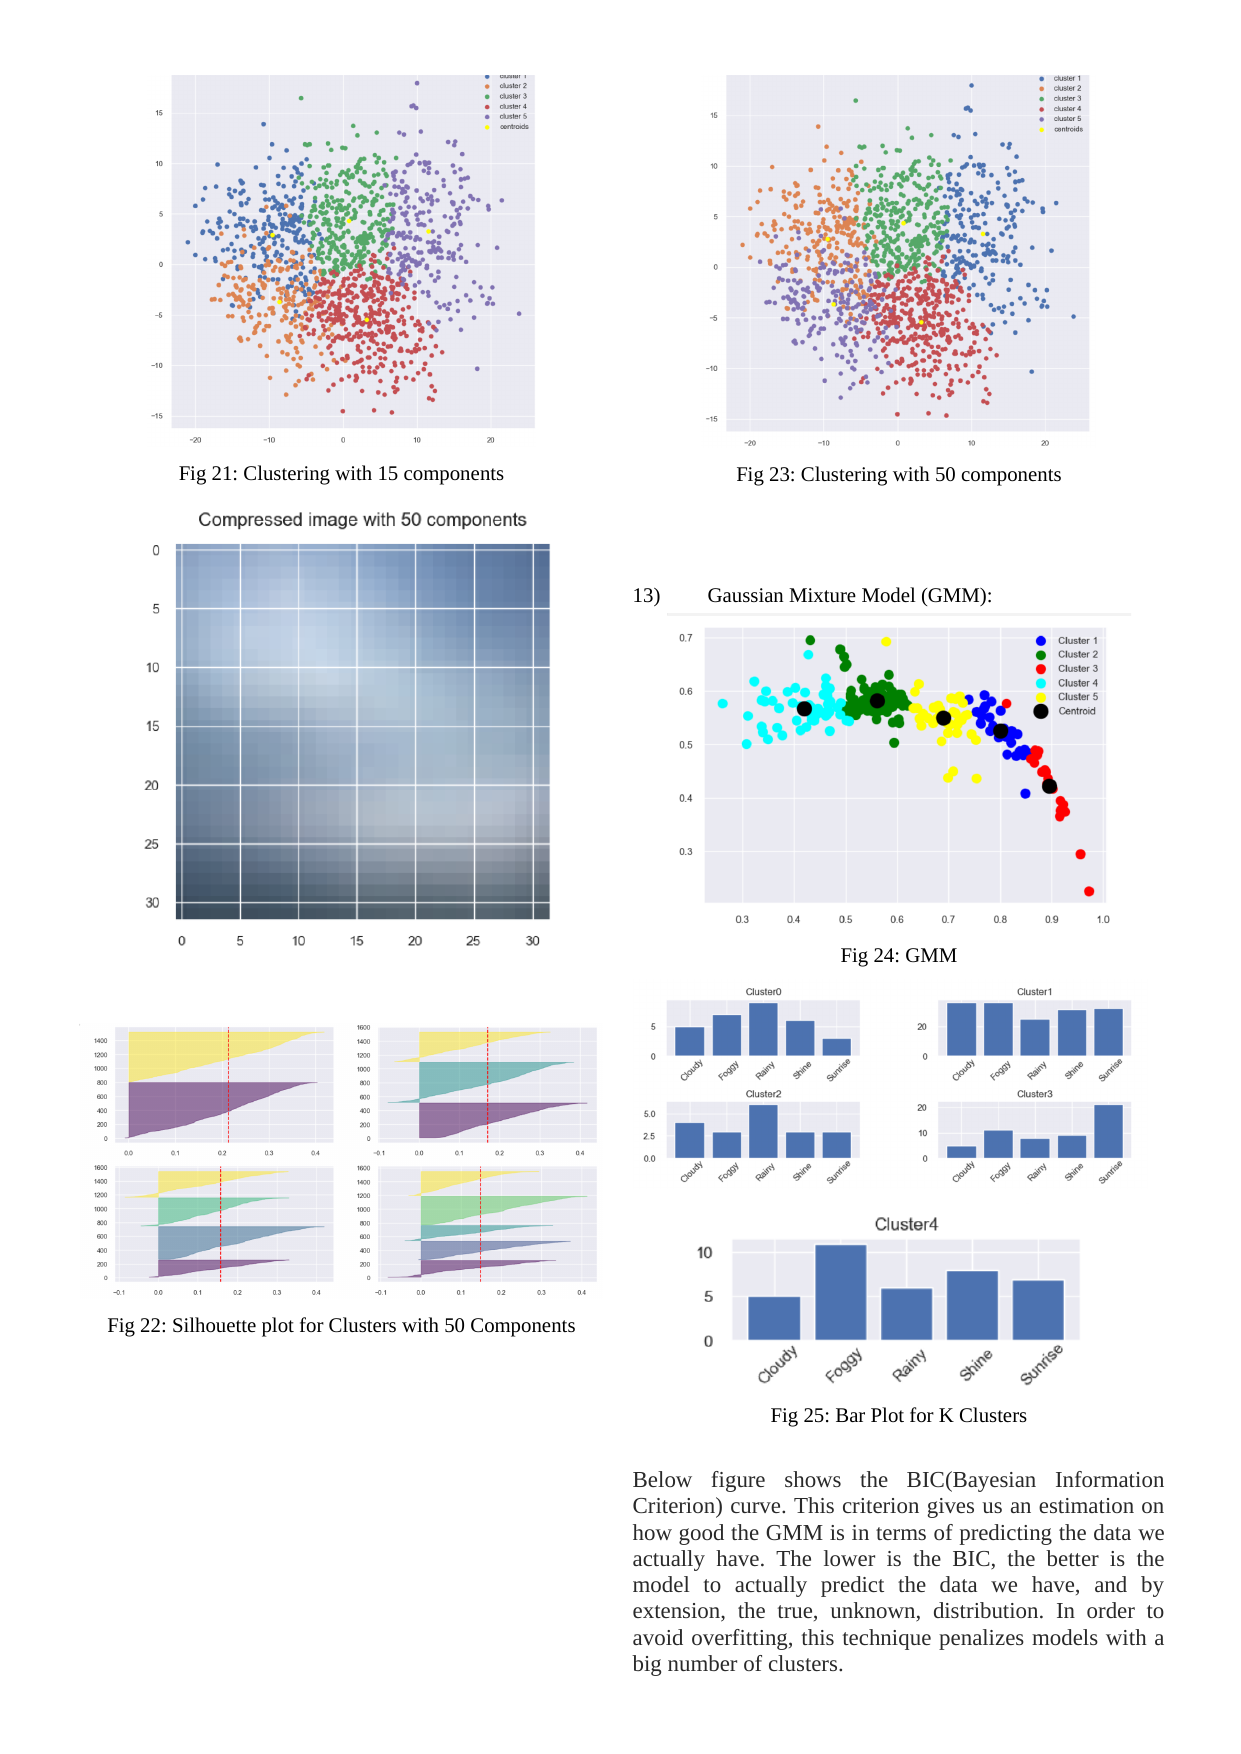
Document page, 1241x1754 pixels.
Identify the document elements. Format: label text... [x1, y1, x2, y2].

picture [666, 613, 1132, 944]
text Below figure shows the BIC(Bayesian Information Criterion) curve. This criterion gives us an estimation on how good the GMM is in terms of predicting the data we actually have. The lower is the BIC, the better is the model to actually predict the data we have, and by extension, the true, unknown, distribution. In order to avoid overfitting, this technique penalizes models with a big number of clusters. [632, 1466, 1165, 1677]
text Fig 22: Silhouette plot for Clusters with 50 Components [75, 1313, 608, 1337]
text Fig 24: GMM [632, 943, 1165, 967]
picture [125, 497, 558, 967]
list Gaussian Mixture Model (GMM): [632, 583, 1165, 607]
text Fig 21: Clustering with 15 components [75, 461, 608, 485]
picture [701, 75, 1097, 448]
picture [632, 979, 1149, 1189]
picture [146, 75, 536, 447]
text Fig 25: Bar Plot for K Clusters [632, 1403, 1165, 1427]
picture [671, 1203, 1127, 1403]
picture [79, 1023, 603, 1299]
text Fig 23: Clustering with 50 components [632, 462, 1165, 486]
